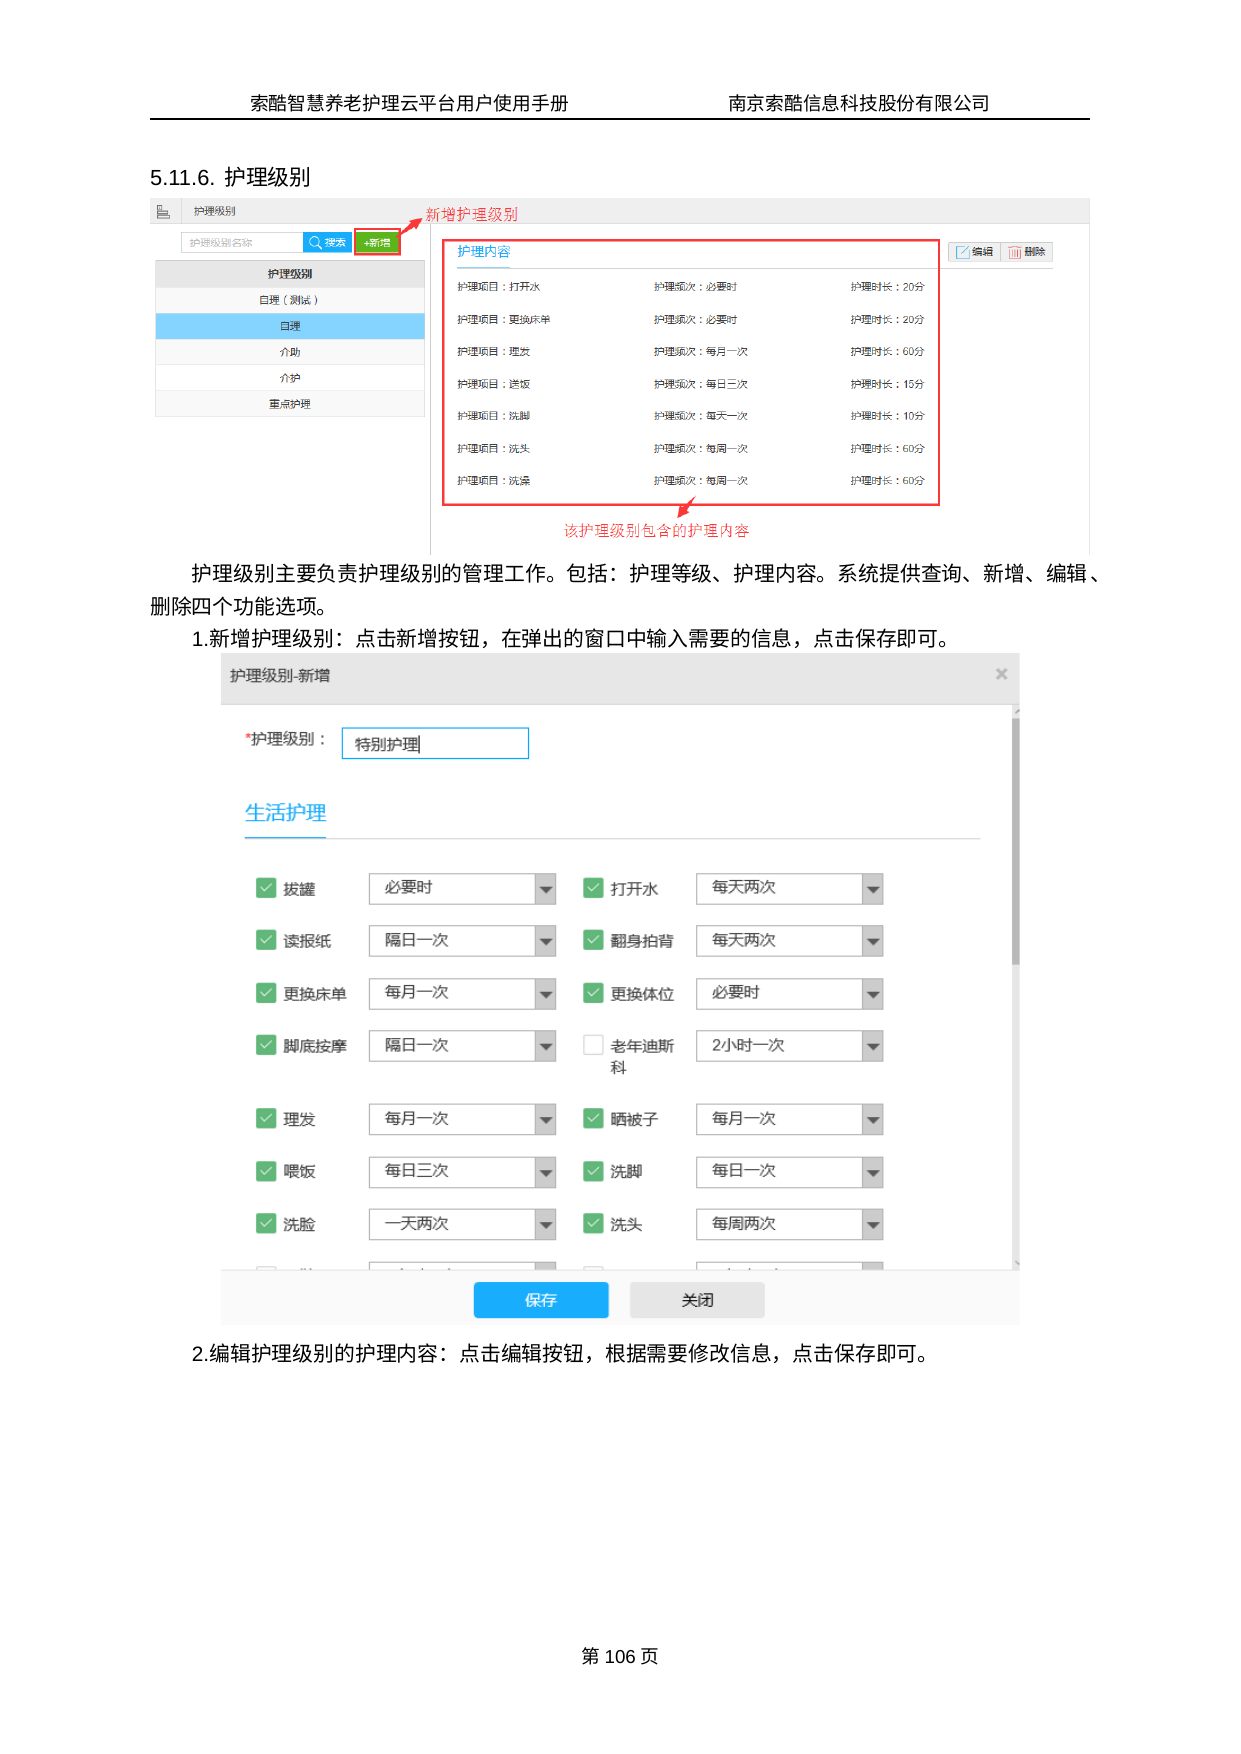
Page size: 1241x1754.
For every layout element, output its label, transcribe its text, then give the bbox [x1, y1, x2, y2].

subtitle 护理级别 [150, 160, 1090, 192]
text 1.新增护理级别：点击新增按钮，在弹出的窗口中输入需要的信息，点击保存即可。 [150, 621, 1090, 654]
text 护理级别主要负责护理级别的管理工作。包括：护理等级、护理内容。系统提供查询、新增、编辑、删除四个功能选项。 [150, 556, 1090, 621]
picture [150, 198, 1090, 555]
text 2.编辑护理级别的护理内容：点击编辑按钮，根据需要修改信息，点击保存即可。 [150, 1336, 1090, 1369]
picture [220, 653, 1020, 1325]
